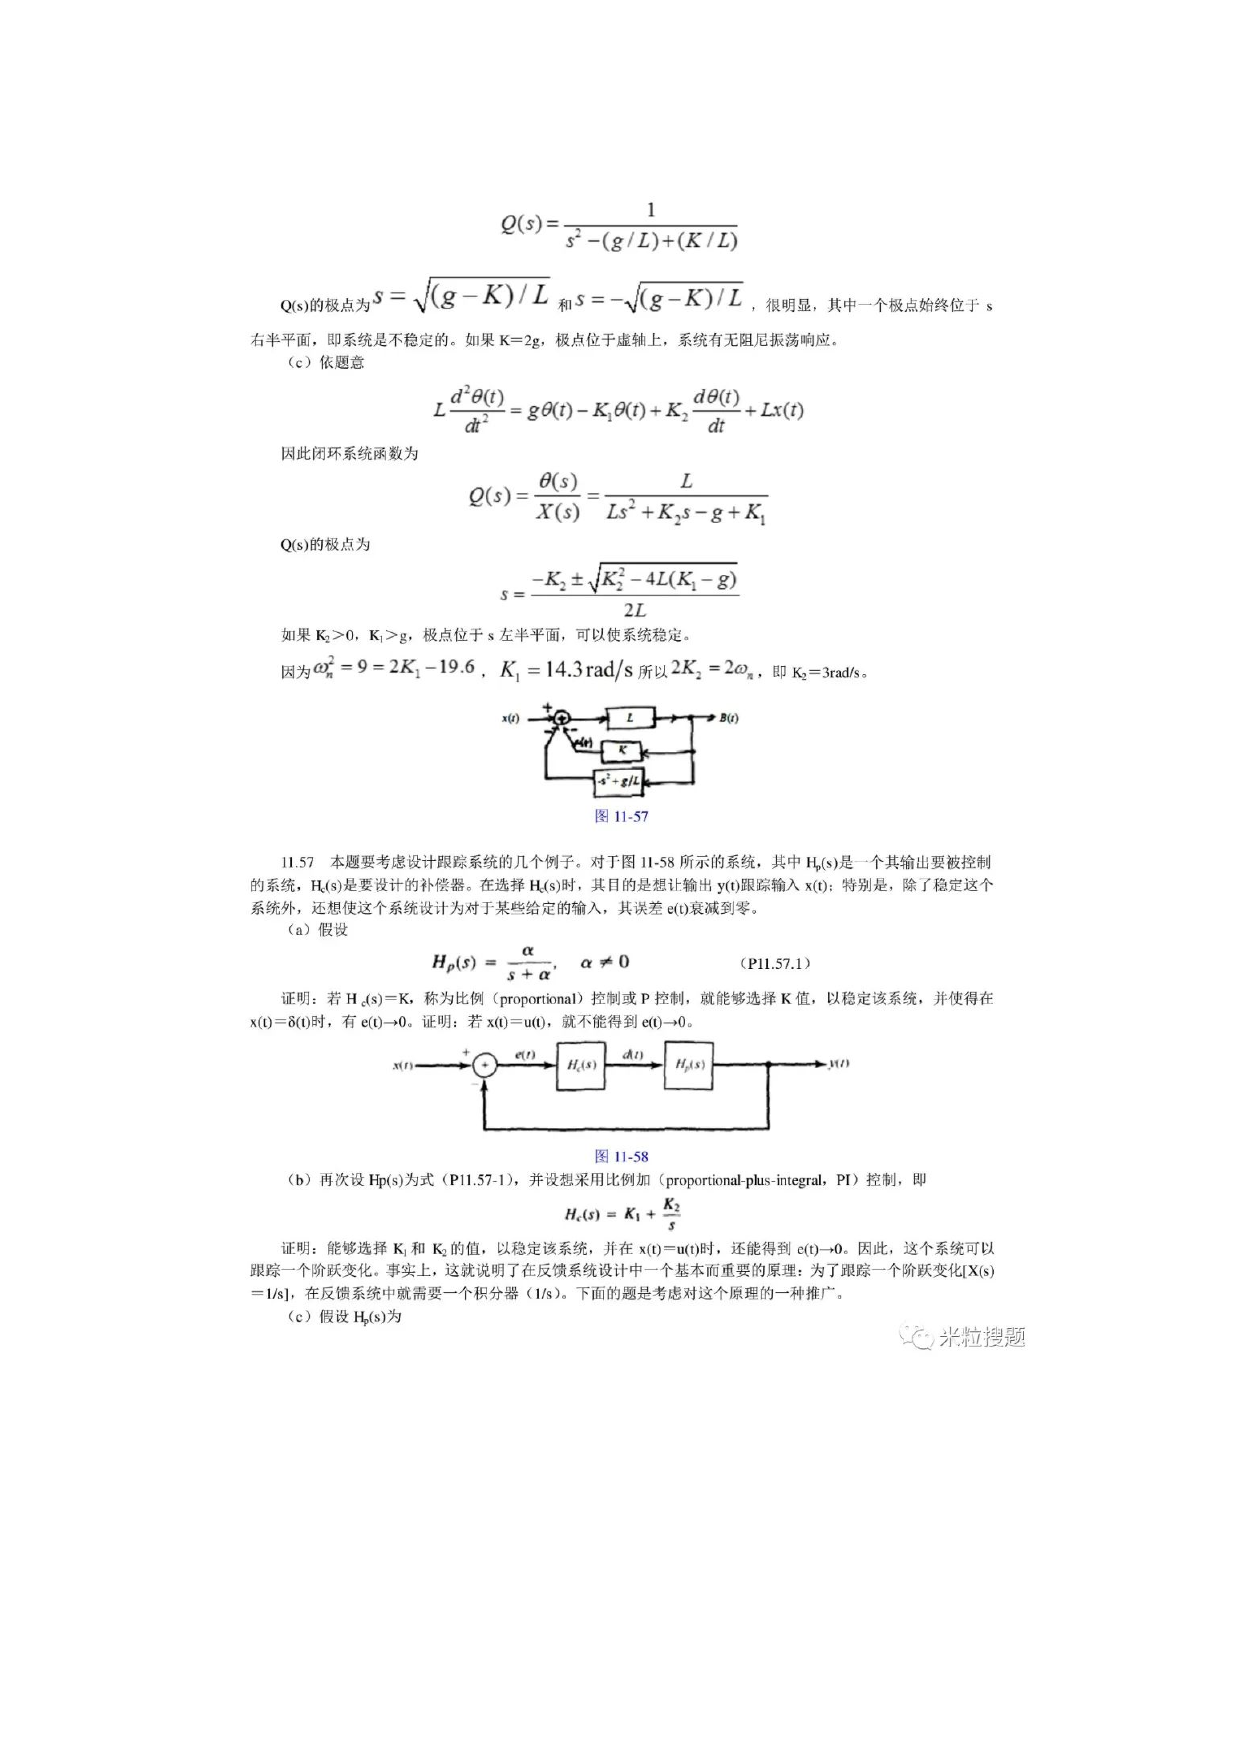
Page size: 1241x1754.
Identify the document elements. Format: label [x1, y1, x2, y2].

picture [187, 152, 1053, 1375]
